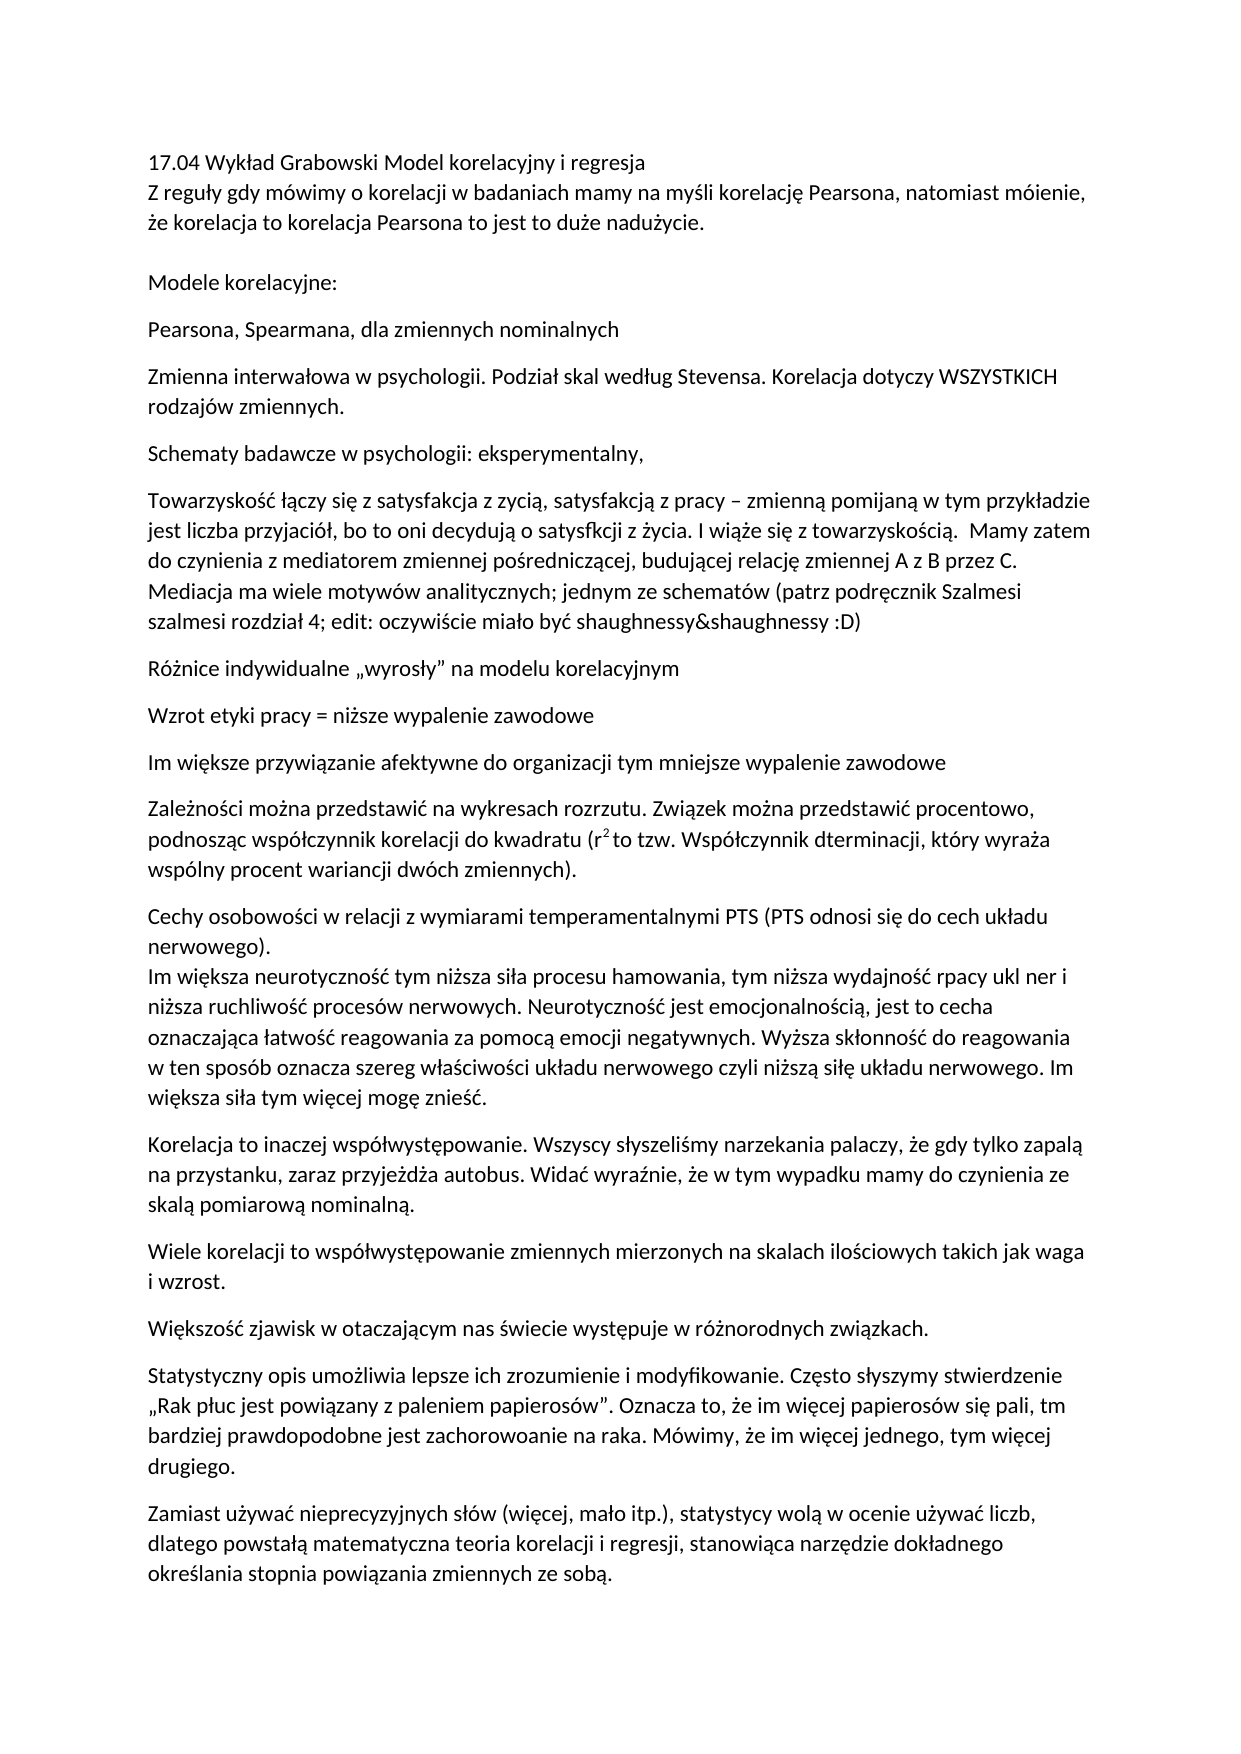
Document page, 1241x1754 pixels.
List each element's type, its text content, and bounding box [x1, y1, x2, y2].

text 17.04 Wykład Grabowski Model korelacyjny i regresja Z reguły gdy mówimy o korelacji w badaniach mamy na myśli korelację Pearsona, natomiast móienie, że korelacja to korelacja Pearsona to jest to duże nadużycie. Modele korelacyjne: [148, 148, 1093, 296]
text Schematy badawcze w psychologii: eksperymentalny, [148, 439, 1093, 467]
text Im większe przywiązanie afektywne do organizacji tym mniejsze wypalenie zawodowe [148, 748, 1093, 776]
text Towarzyskość łączy się z satysfakcja z zycią, satysfakcją z pracy – zmienną pomijaną w tym przykładzie jest liczba przyjaciół, bo to oni decydują o satysfkcji z życia. I wiąże się z towarzyskością. Mamy zatem do czynienia z mediatorem zmiennej pośredniczącej, budującej relację zmiennej A z B przez C. Mediacja ma wiele motywów analitycznych; jednym ze schematów (patrz podręcznik Szalmesi szalmesi rozdział 4; edit: oczywiście miało być shaughnessy&shaughnessy :D) [148, 486, 1093, 635]
text Pearsona, Spearmana, dla zmiennych nominalnych [148, 315, 1093, 343]
text Statystyczny opis umożliwia lepsze ich zrozumienie i modyfikowanie. Często słyszymy stwierdzenie „Rak płuc jest powiązany z paleniem papierosów”. Oznacza to, że im więcej papierosów się pali, tm bardziej prawdopodobne jest zachorowoanie na raka. Mówimy, że im więcej jednego, tym więcej drugiego. [148, 1361, 1093, 1480]
text Większość zjawisk w otaczającym nas świecie występuje w różnorodnych związkach. [148, 1314, 1093, 1342]
text Cechy osobowości w relacji z wymiarami temperamentalnymi PTS (PTS odnosi się do cech układu nerwowego). Im większa neurotyczność tym niższa siła procesu hamowania, tym niższa wydajność rpacy ukl ner i niższa ruchliwość procesów nerwowych. Neurotyczność jest emocjonalnością, jest to cecha oznaczająca łatwość reagowania za pomocą emocji negatywnych. Wyższa skłonność do reagowania w ten sposób oznacza szereg właściwości układu nerwowego czyli niższą siłę układu nerwowego. Im większa siła tym więcej mogę znieść. [148, 902, 1093, 1111]
text Zmienna interwałowa w psychologii. Podział skal według Stevensa. Korelacja dotyczy WSZYSTKICH rodzajów zmiennych. [148, 362, 1093, 420]
text Wzrot etyki pracy = niższe wypalenie zawodowe [148, 701, 1093, 729]
text Korelacja to inaczej współwystępowanie. Wszyscy słyszeliśmy narzekania palaczy, że gdy tylko zapalą na przystanku, zaraz przyjeżdża autobus. Widać wyraźnie, że w tym wypadku mamy do czynienia ze skalą pomiarową nominalną. [148, 1130, 1093, 1218]
text Zamiast używać nieprecyzyjnych słów (więcej, mało itp.), statystycy wolą w ocenie używać liczb, dlatego powstałą matematyczna teoria korelacji i regresji, stanowiąca narzędzie dokładnego określania stopnia powiązania zmiennych ze sobą. [148, 1499, 1093, 1587]
text Zależności można przedstawić na wykresach rozrzutu. Związek można przedstawić procentowo, podnosząc współczynnik korelacji do kwadratu (r2 to tzw. Współczynnik dterminacji, który wyraża wspólny procent wariancji dwóch zmiennych). [148, 794, 1093, 883]
text Wiele korelacji to współwystępowanie zmiennych mierzonych na skalach ilościowych takich jak waga i wzrost. [148, 1237, 1093, 1295]
text Różnice indywidualne „wyrosły” na modelu korelacyjnym [148, 654, 1093, 682]
